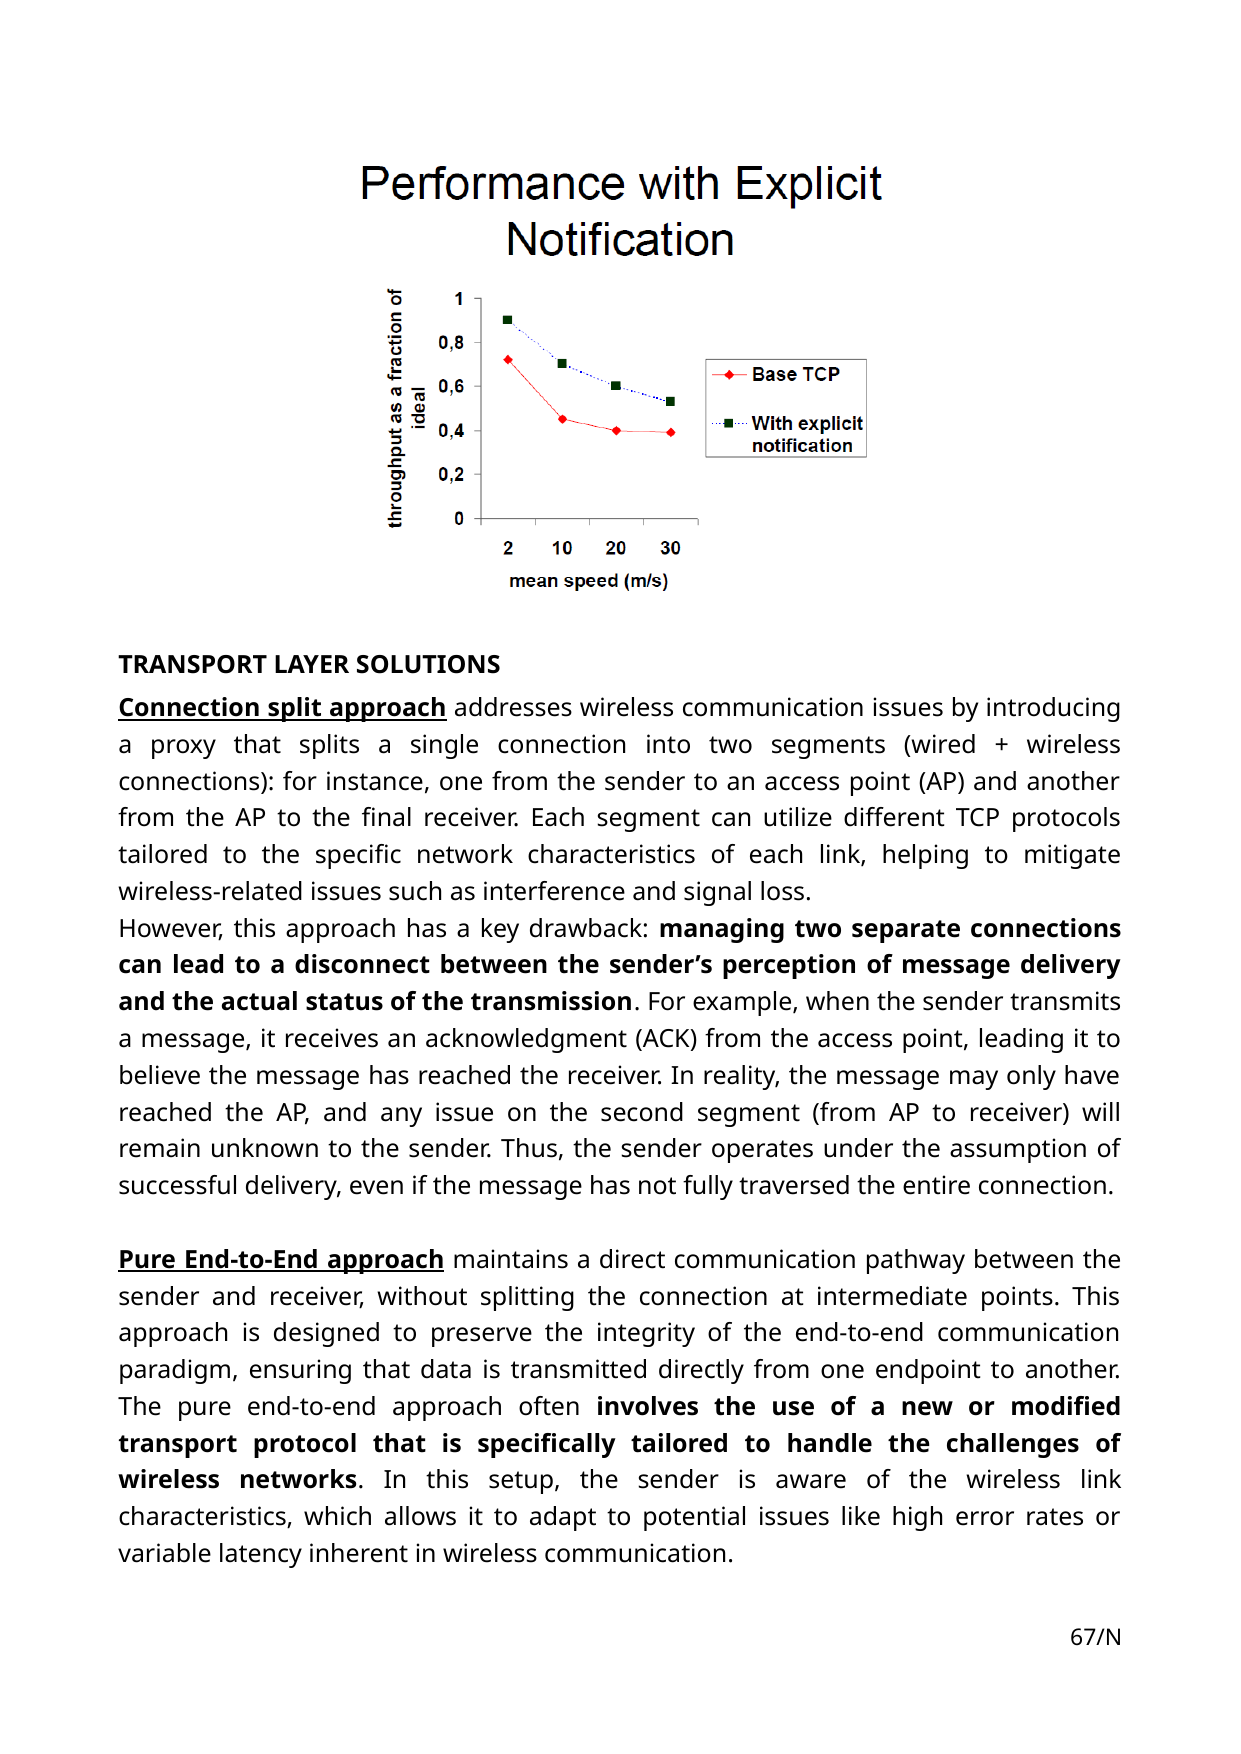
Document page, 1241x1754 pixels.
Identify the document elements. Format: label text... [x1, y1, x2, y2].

text TRANSPORT LAYER SOLUTIONS [118, 647, 1122, 681]
text However, this approach has a key drawback: managing two separate connections can lead to a disconnect between the sender’s perception of message delivery and the actual status of the transmission. For example, when the sender transmits a message, it receives an acknowledgment (ACK) from the access point, leading it to believe the message has reached the receiver. In reality, the message may only have reached the AP, and any issue on the second segment (from AP to receiver) will remain unknown to the sender. Thus, the sender operates under the assumption of successful delivery, even if the message has not fully traversed the entire connection. [118, 910, 1122, 1202]
text Connection split approach addresses wireless communication issues by introducing a proxy that splits a single connection into two segments (wired + wireless connections): for instance, one from the sender to an access point (AP) and another from the AP to the final receiver. Each segment can utilize different TCP protocols tailored to the specific network characteristics of each link, helping to mitigate wireless-related issues such as interference and signal loss. [118, 690, 1122, 908]
text Pure End-to-End approach maintains a direct communication pathway between the sender and receiver, without splitting the connection at intermediate points. This approach is designed to preserve the integrity of the end-to-end communication paradigm, ensuring that data is transmitted directly from one endpoint to another. The pure end-to-end approach often involves the use of a new or modified transport protocol that is specifically tailored to handle the challenges of wireless networks. In this setup, the sender is aware of the wireless link characteristics, which allows it to adapt to potential issues like high error rates or variable latency inherent in wireless communication. [118, 1241, 1122, 1569]
picture [332, 147, 908, 608]
